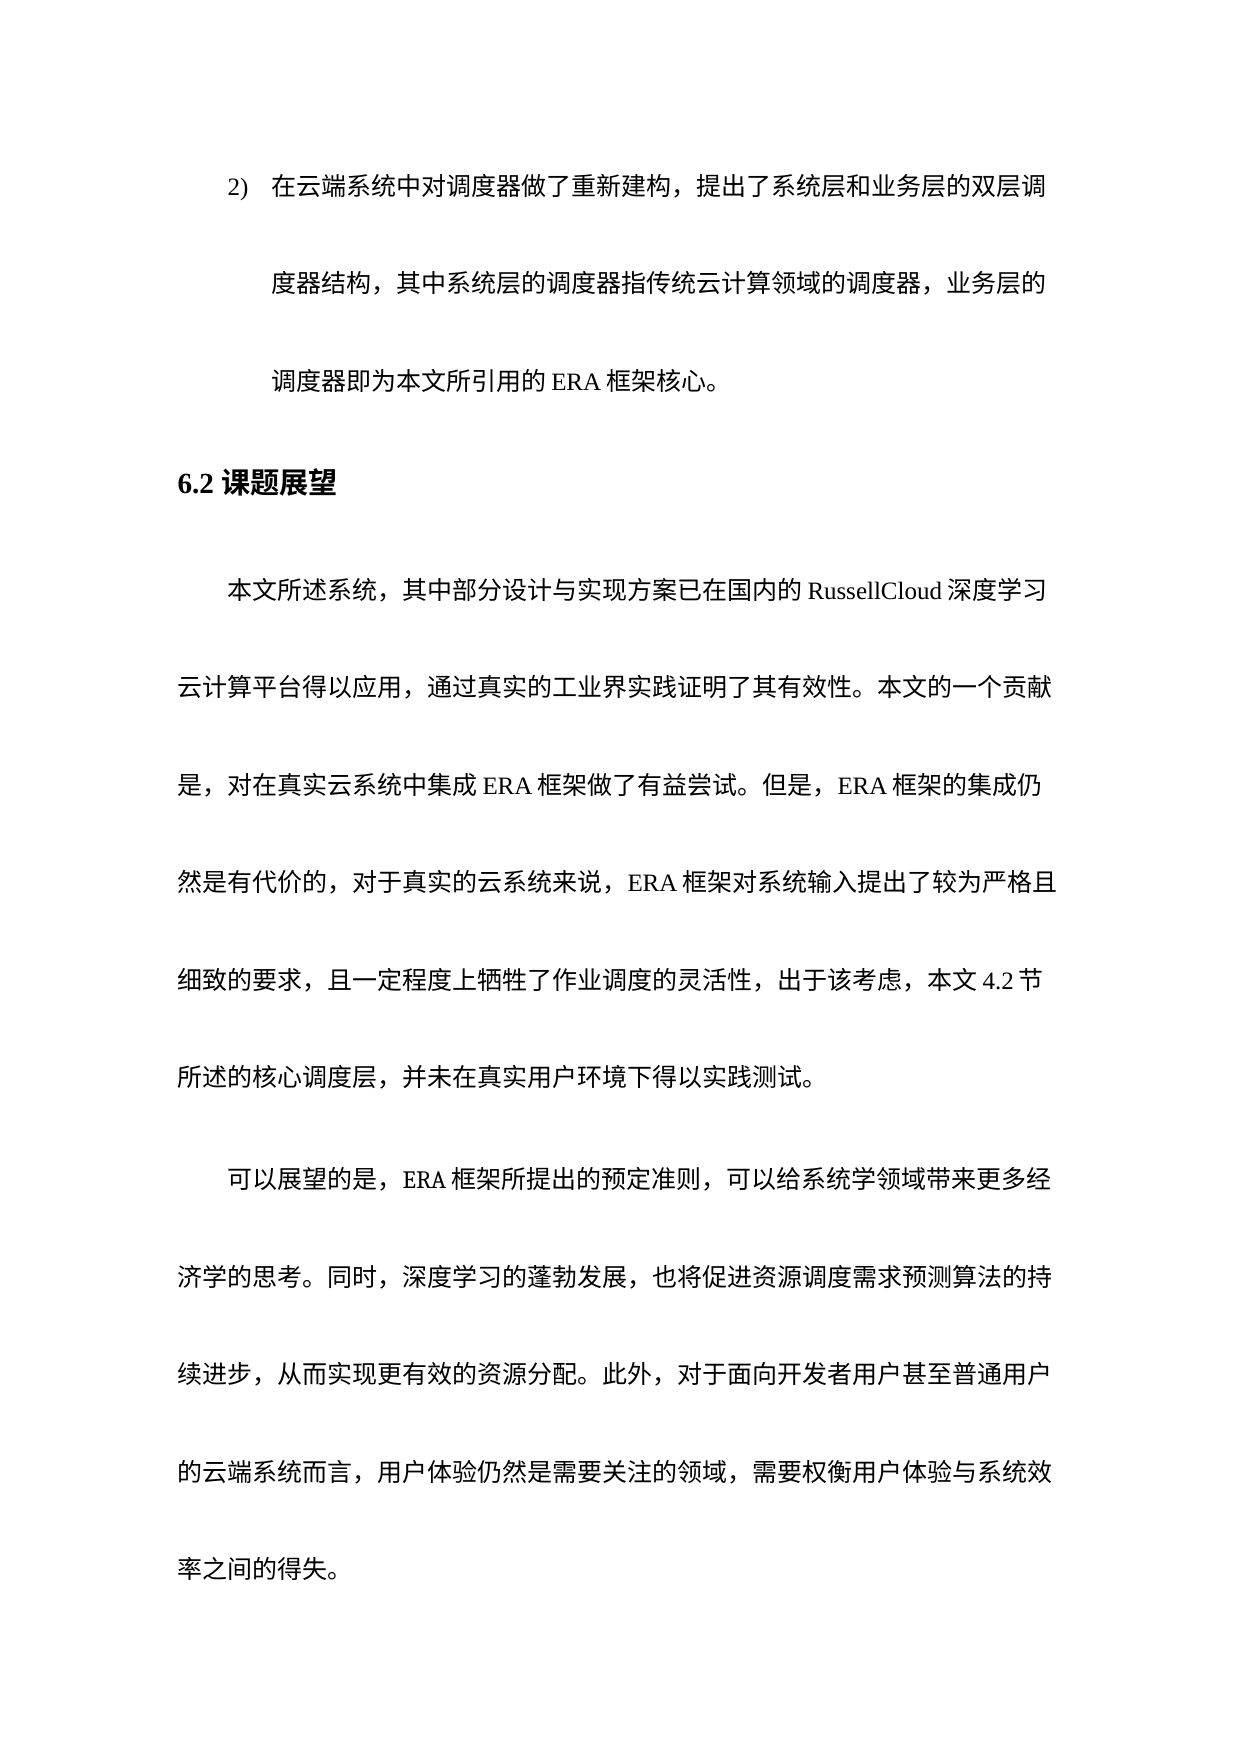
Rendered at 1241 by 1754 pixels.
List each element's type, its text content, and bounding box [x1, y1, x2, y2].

text 6.2 课题展望 [177, 449, 1063, 514]
list 在云端系统中对调度器做了重新建构，提出了系统层和业务层的双层调度器结构，其中系统层的调度器指传统云计算领域的调度器，业务层的调度器即为本文所引用的ERA框架核心。 [227, 152, 1063, 412]
text 本文所述系统，其中部分设计与实现方案已在国内的RussellCloud深度学习云计算平台得以应用，通过真实的工业界实践证明了其有效性。本文的一个贡献是，对在真实云系统中集成ERA框架做了有益尝试。但是，ERA框架的集成仍然是有代价的，对于真实的云系统来说，ERA框架对系统输入提出了较为严格且细致的要求，且一定程度上牺牲了作业调度的灵活性，出于该考虑，本文4.2节所述的核心调度层，并未在真实用户环境下得以实践测试。 [177, 556, 1063, 1108]
text 可以展望的是，ERA框架所提出的预定准则，可以给系统学领域带来更多经济学的思考。同时，深度学习的蓬勃发展，也将促进资源调度需求预测算法的持续进步，从而实现更有效的资源分配。此外，对于面向开发者用户甚至普通用户的云端系统而言，用户体验仍然是需要关注的领域，需要权衡用户体验与系统效率之间的得失。 [177, 1145, 1063, 1600]
